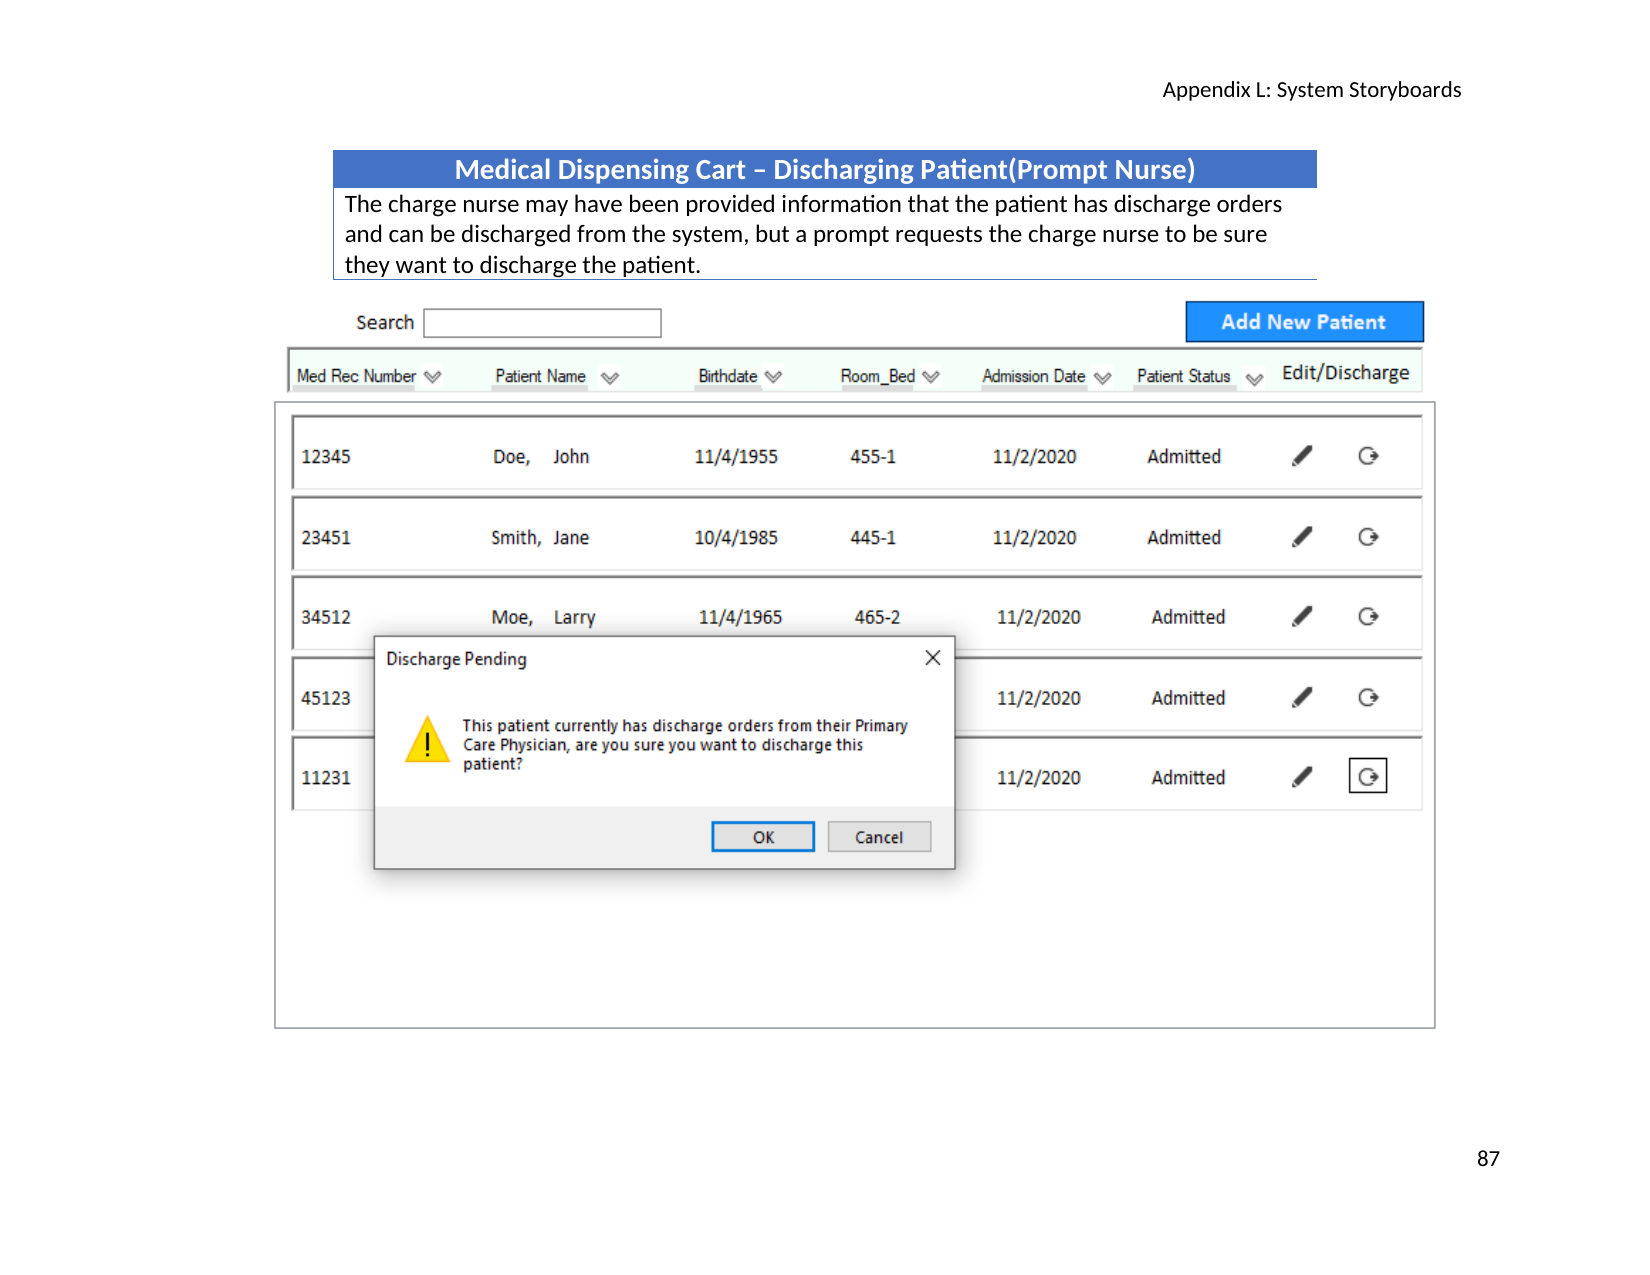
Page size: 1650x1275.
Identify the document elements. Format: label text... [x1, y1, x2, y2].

picture [202, 292, 1443, 1060]
table_header Medical Dispensing Cart – Discharging Patient(Prompt Nurse) [334, 151, 1317, 187]
table_cell The charge nurse may have been provided information that the patient has discharge orders and can be discharged from the system, but a prompt requests the charge nurse to be sure they want to discharge the patient. [334, 188, 1317, 279]
